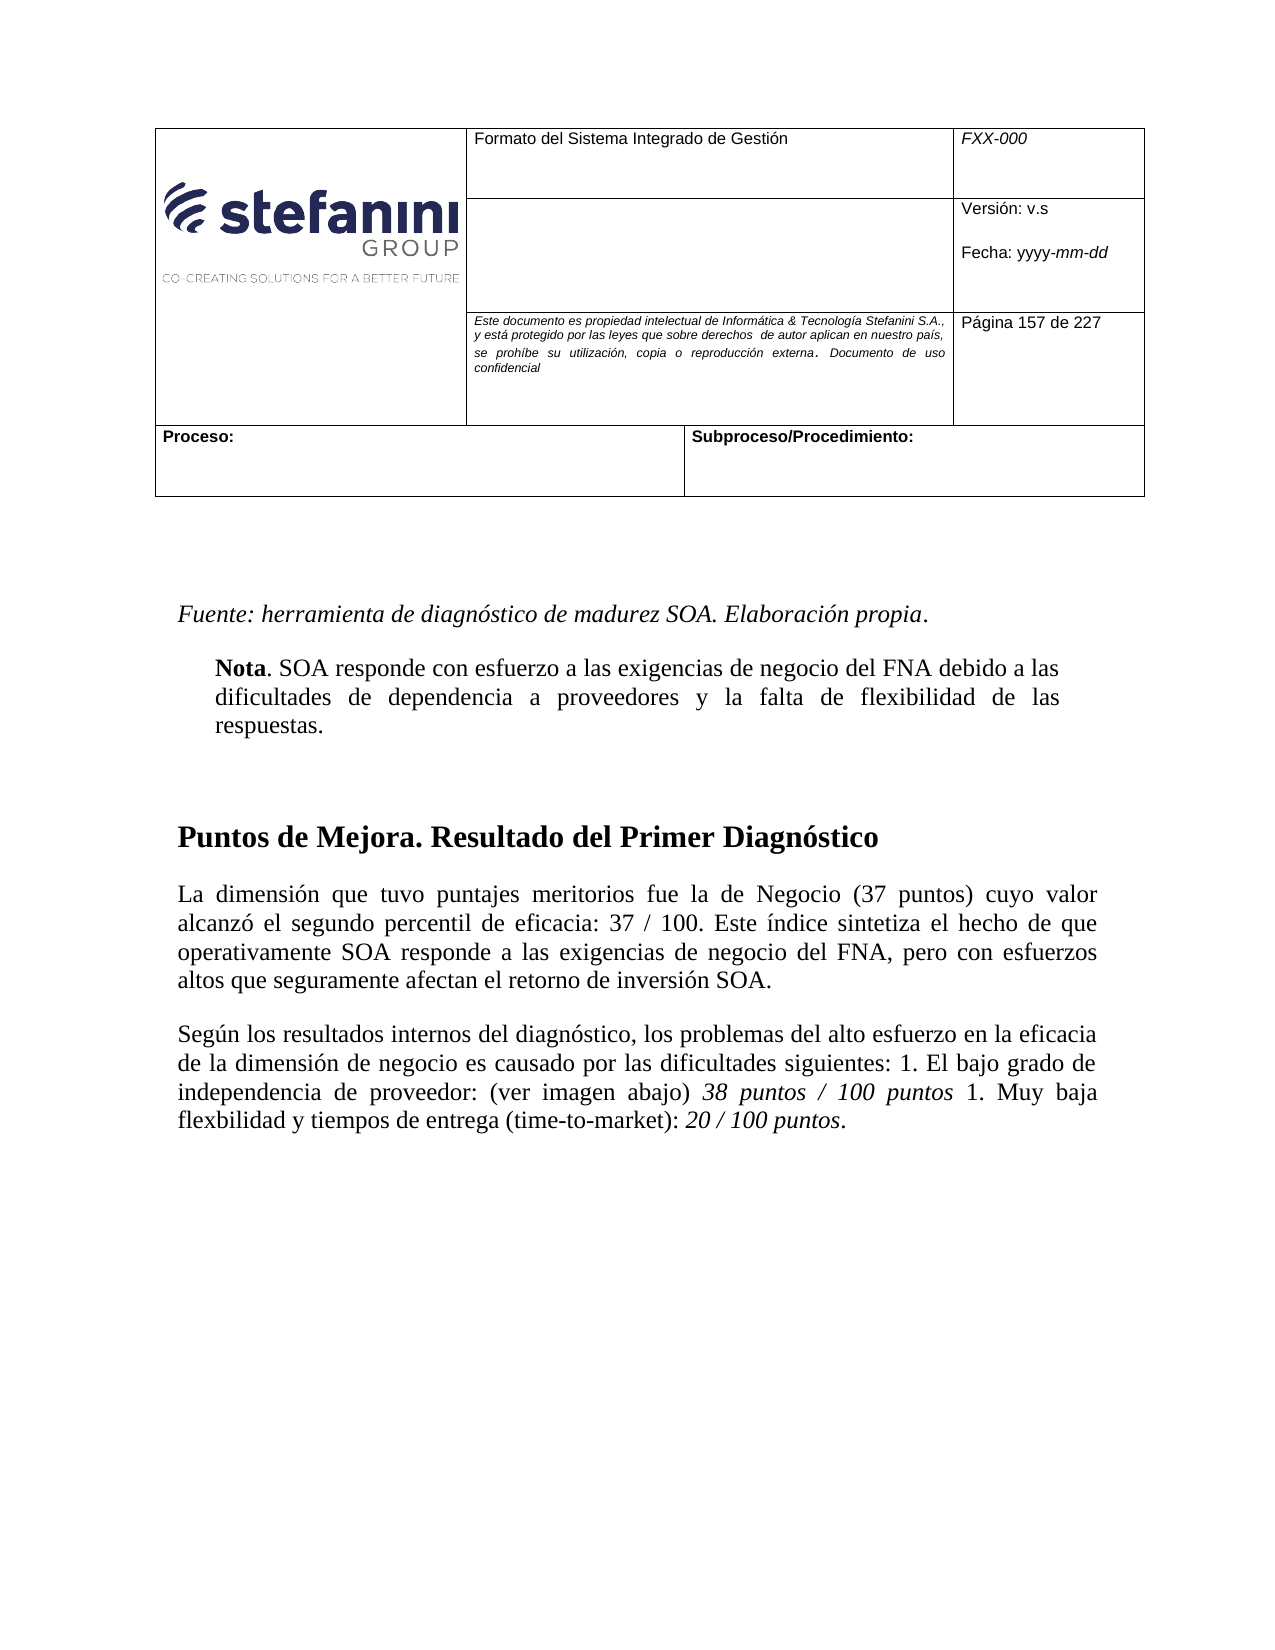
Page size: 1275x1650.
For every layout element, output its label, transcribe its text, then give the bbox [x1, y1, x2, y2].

text Nota. SOA responde con esfuerzo a las exigencias de negocio del FNA debido a las dificultades de dependencia a proveedores y la falta de flexibilidad de las respuestas. [215, 653, 1060, 739]
subtitle Puntos de Mejora. Resultado del Primer Diagnóstico [177, 818, 1098, 854]
text La dimensión que tuvo puntajes meritorios fue la de Negocio (37 puntos) cuyo valor alcanzó el segundo percentil de eficacia: 37 / 100. Este índice sintetiza el hecho de que operativamente SOA responde a las exigencias de negocio del FNA, pero con esfuerzos altos que seguramente afectan el retorno de inversión SOA. [177, 879, 1098, 994]
picture [162, 182, 460, 286]
text Fuente: herramienta de diagnóstico de madurez SOA. Elaboración propia. [177, 599, 1098, 628]
text Según los resultados internos del diagnóstico, los problemas del alto esfuerzo en la eficacia de la dimensión de negocio es causado por las dificultades siguientes: 1. El bajo grado de independencia de proveedor: (ver imagen abajo) 38 puntos / 100 puntos 1. Muy baja flexbilidad y tiempos de entrega (time-to-market): 20 / 100 puntos. [177, 1019, 1098, 1134]
